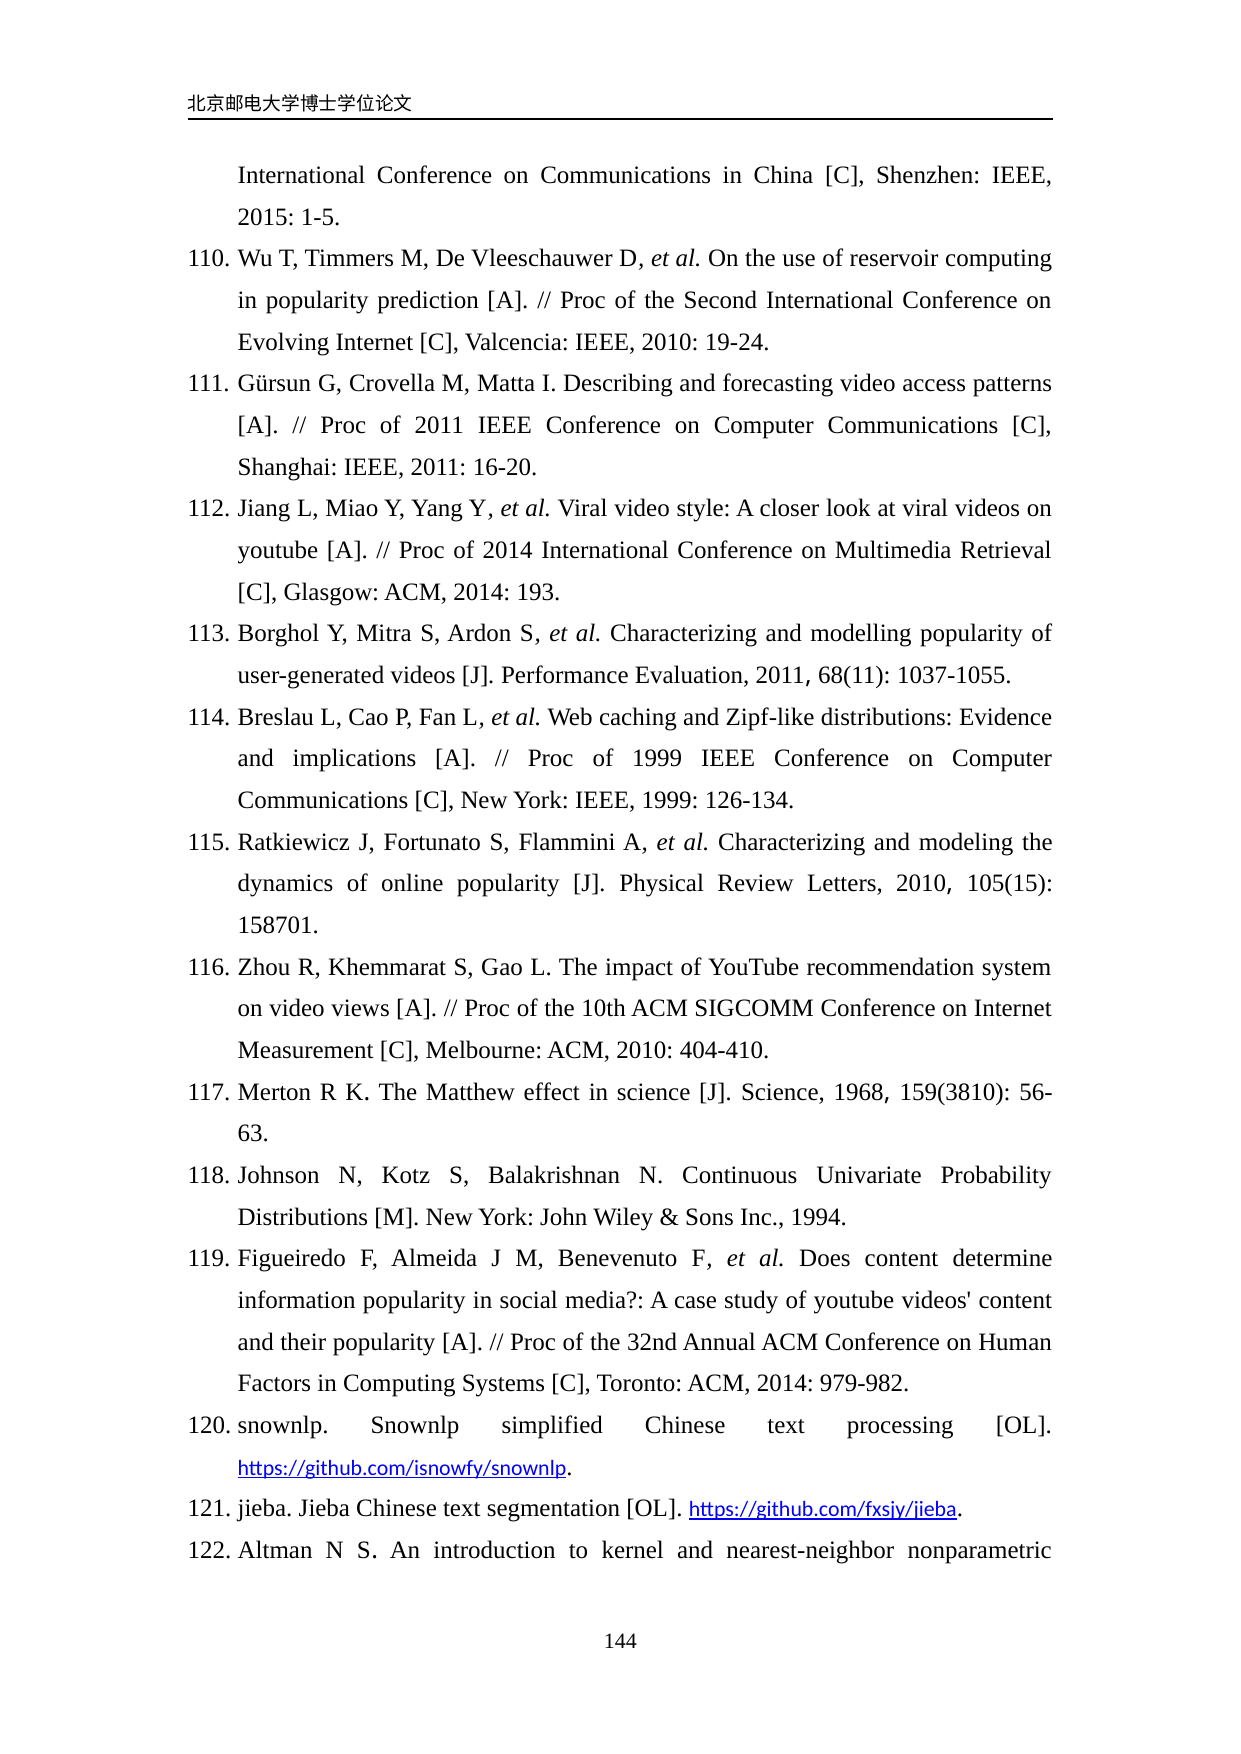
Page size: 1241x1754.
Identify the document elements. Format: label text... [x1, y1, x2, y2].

text 110. Wu T, Timmers M, De Vleeschauwer D, et al. On the use of reservoir computing in popularity prediction [A]. // Proc of the Second International Conference on Evolving Internet [C], Valcencia: IEEE, 2010: 19-24. [187, 233, 1053, 358]
text 121. jieba. Jieba Chinese text segmentation [OL]. https://github.com/fxsjy/jieba. [187, 1483, 1053, 1525]
text 113. Borghol Y, Mitra S, Ardon S, et al. Characterizing and modelling popularity of user-generated videos [J]. Performance Evaluation, 2011, 68(11): 1037-1055. [187, 608, 1053, 692]
text 114. Breslau L, Cao P, Fan L, et al. Web caching and Zipf-like distributions: Evidence and implications [A]. // Proc of 1999 IEEE Conference on Computer Communications [C], New York: IEEE, 1999: 126-134. [187, 692, 1053, 817]
text 117. Merton R K. The Matthew effect in science [J]. Science, 1968, 159(3810): 56-63. [187, 1067, 1053, 1150]
text 116. Zhou R, Khemmarat S, Gao L. The impact of YouTube recommendation system on video views [A]. // Proc of the 10th ACM SIGCOMM Conference on Internet Measurement [C], Melbourne: ACM, 2010: 404-410. [187, 942, 1053, 1067]
text 111. Gürsun G, Crovella M, Matta I. Describing and forecasting video access patterns [A]. // Proc of 2011 IEEE Conference on Computer Communications [C], Shanghai: IEEE, 2011: 16-20. [187, 358, 1053, 483]
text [187, 1525, 1053, 1567]
text 115. Ratkiewicz J, Fortunato S, Flammini A, et al. Characterizing and modeling the dynamics of online popularity [J]. Physical Review Letters, 2010, 105(15): 158701. [187, 817, 1053, 942]
text 112. Jiang L, Miao Y, Yang Y, et al. Viral video style: A closer look at viral videos on youtube [A]. // Proc of 2014 International Conference on Multimedia Retrieval [C], Glasgow: ACM, 2014: 193. [187, 483, 1053, 608]
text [187, 150, 1053, 233]
text 118. Johnson N, Kotz S, Balakrishnan N. Continuous Univariate Probability Distributions [M]. New York: John Wiley & Sons Inc., 1994. [187, 1150, 1053, 1233]
text 119. Figueiredo F, Almeida J M, Benevenuto F, et al. Does content determine information popularity in social media?: A case study of youtube videos' content and their popularity [A]. // Proc of the 32nd Annual ACM Conference on Human Factors in Computing Systems [C], Toronto: ACM, 2014: 979-982. [187, 1233, 1053, 1400]
text 120. snownlp. Snownlp simplified Chinese text processing [OL]. https://github.com/isnowfy/snownlp. [187, 1400, 1053, 1483]
